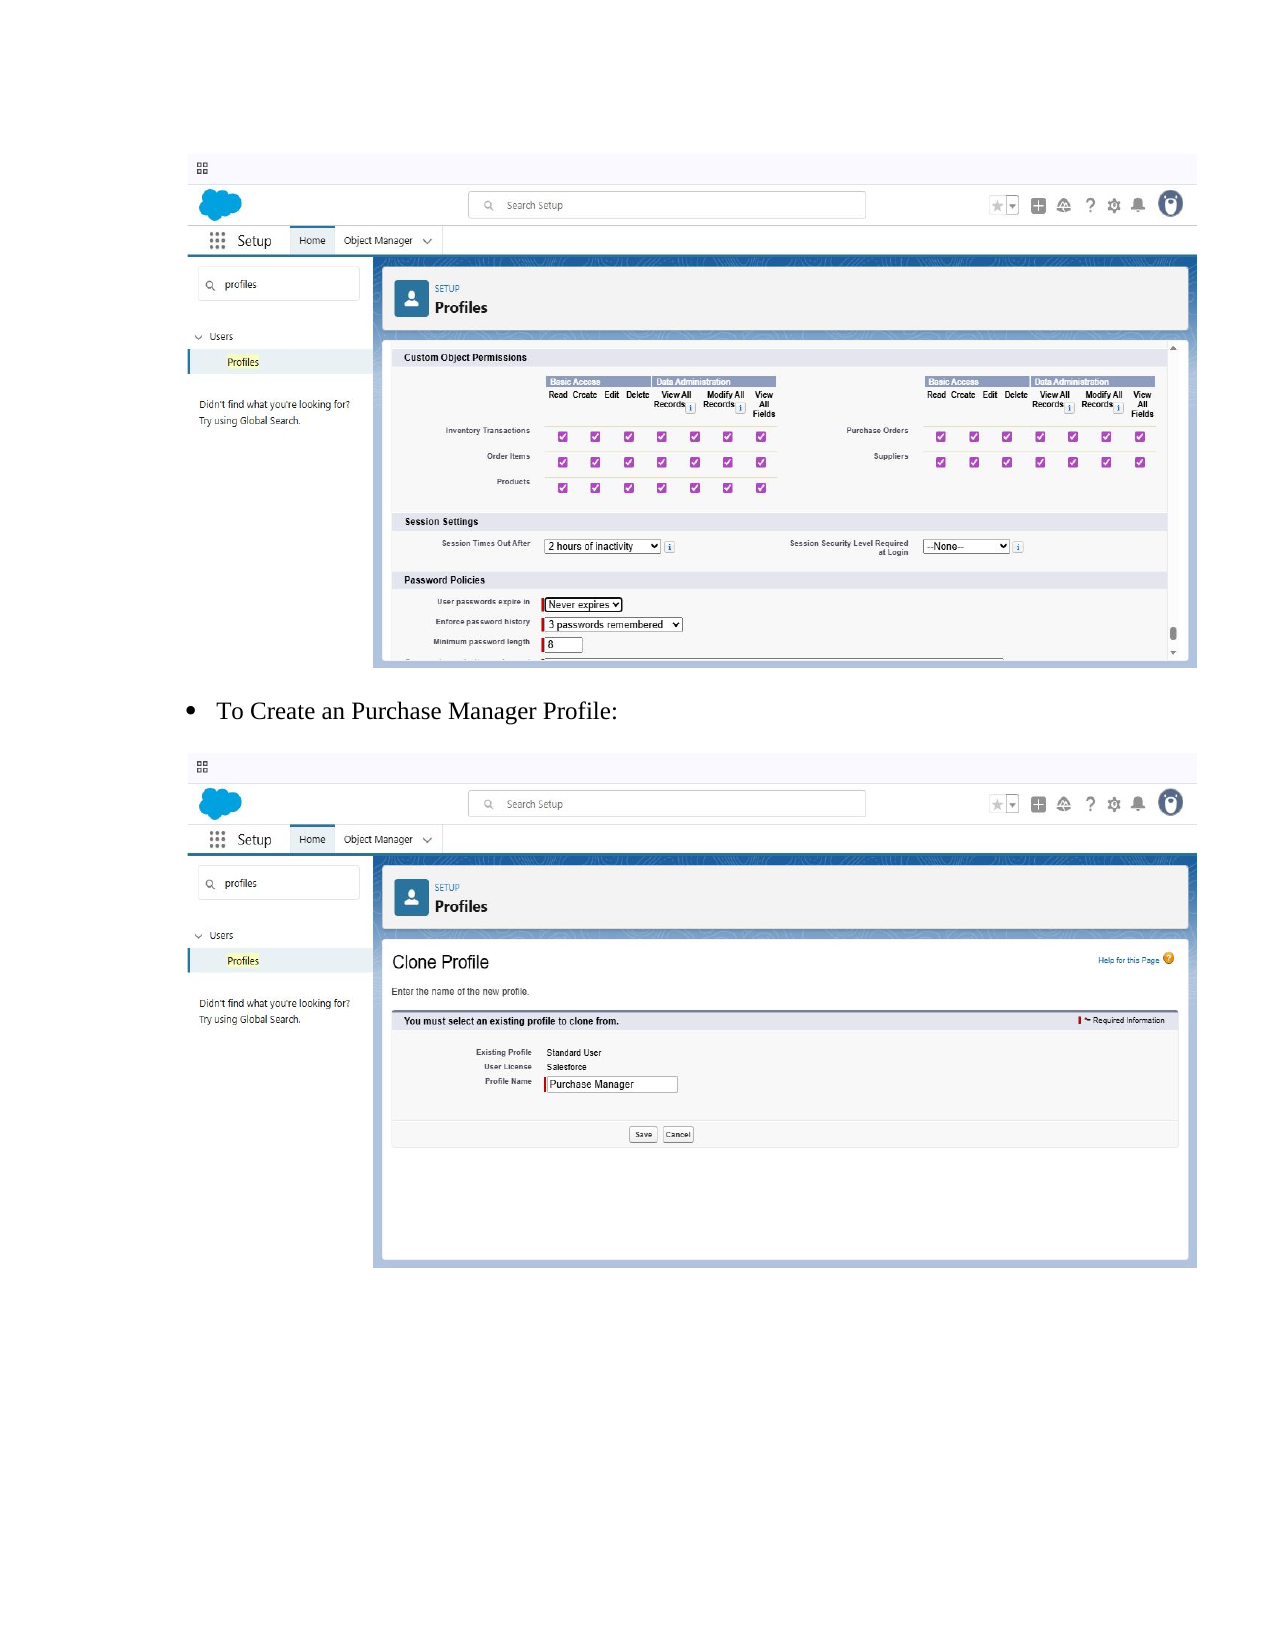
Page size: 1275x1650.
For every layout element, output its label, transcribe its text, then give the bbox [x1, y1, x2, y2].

list To Create an Purchase Manager Profile: [186, 696, 1200, 725]
picture [187, 753, 1197, 1268]
picture [187, 154, 1197, 668]
